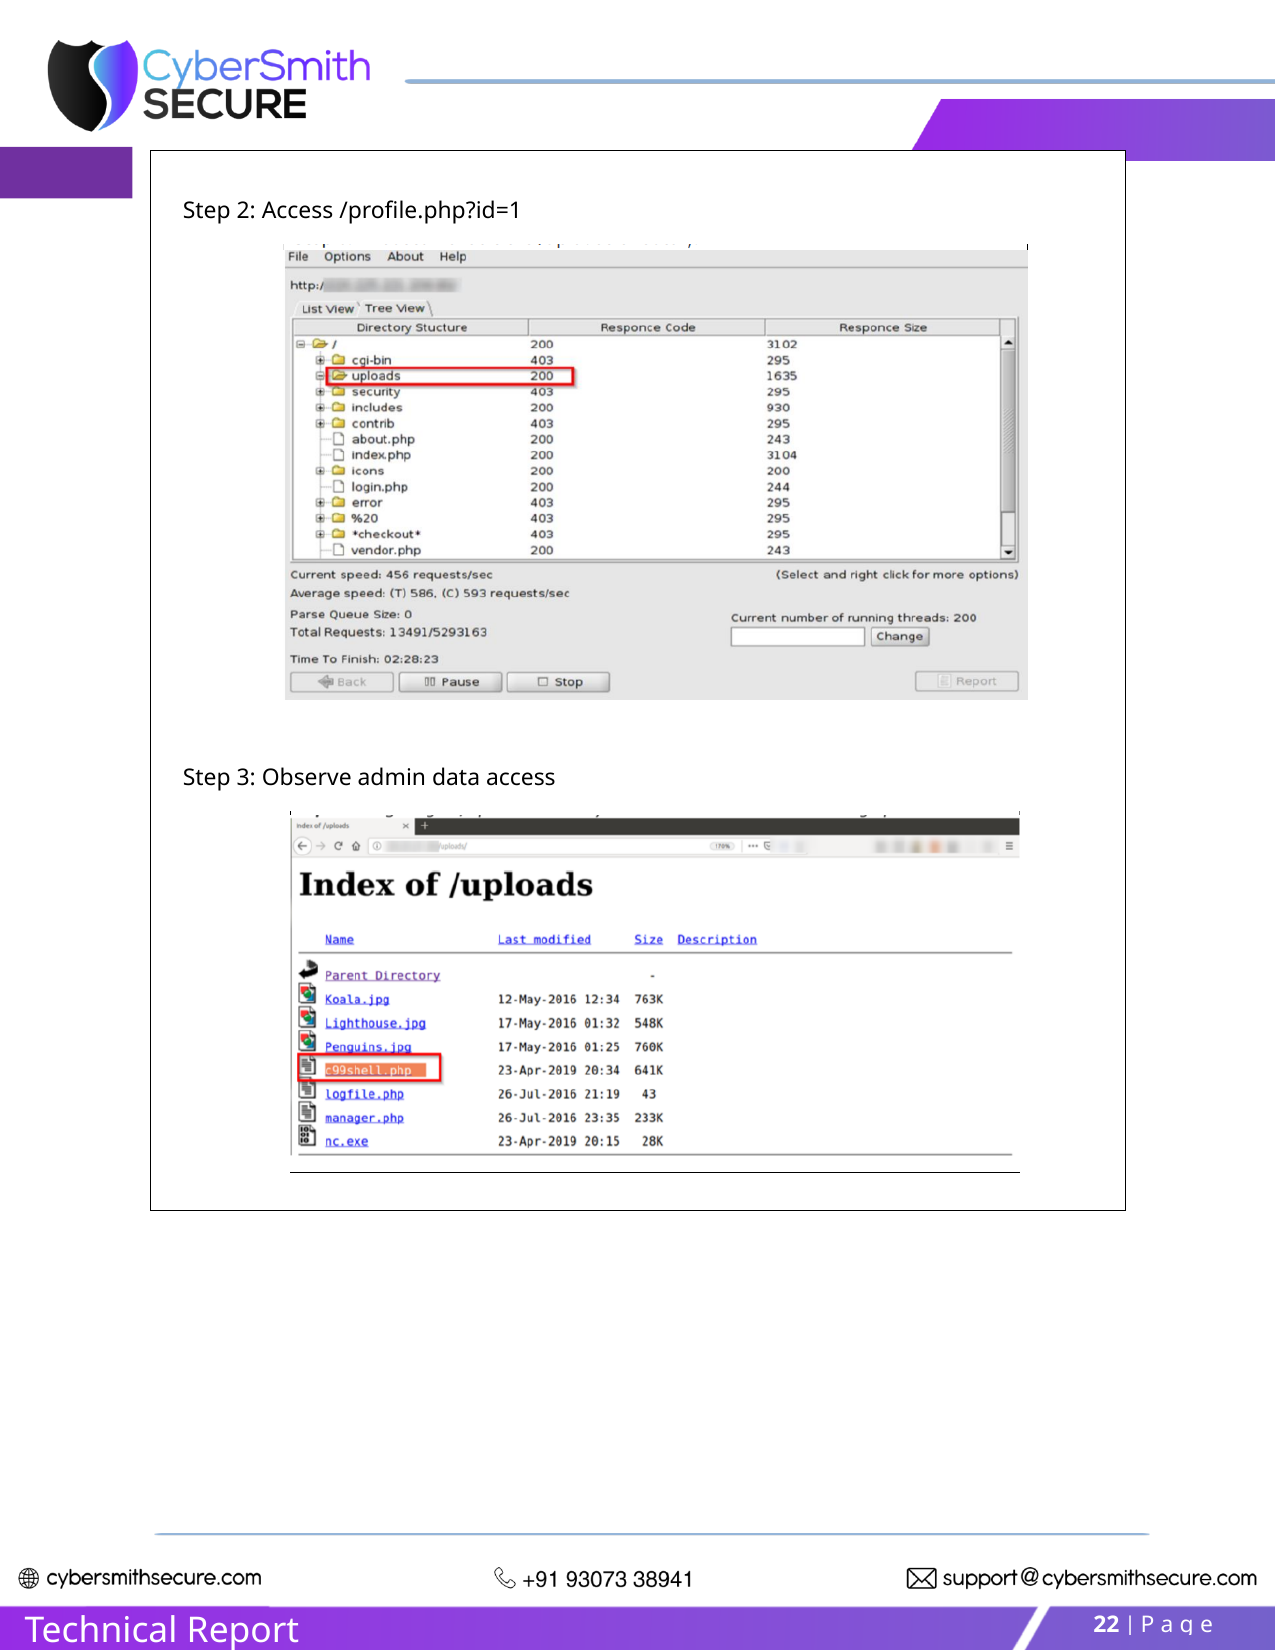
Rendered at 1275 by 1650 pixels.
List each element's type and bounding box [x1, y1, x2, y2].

picture [0, 1533, 1275, 1650]
picture [234, 1625, 245, 1640]
picture [47, 40, 1275, 161]
picture [283, 811, 1034, 1192]
picture [283, 244, 1034, 700]
table_cell [151, 151, 1125, 1210]
